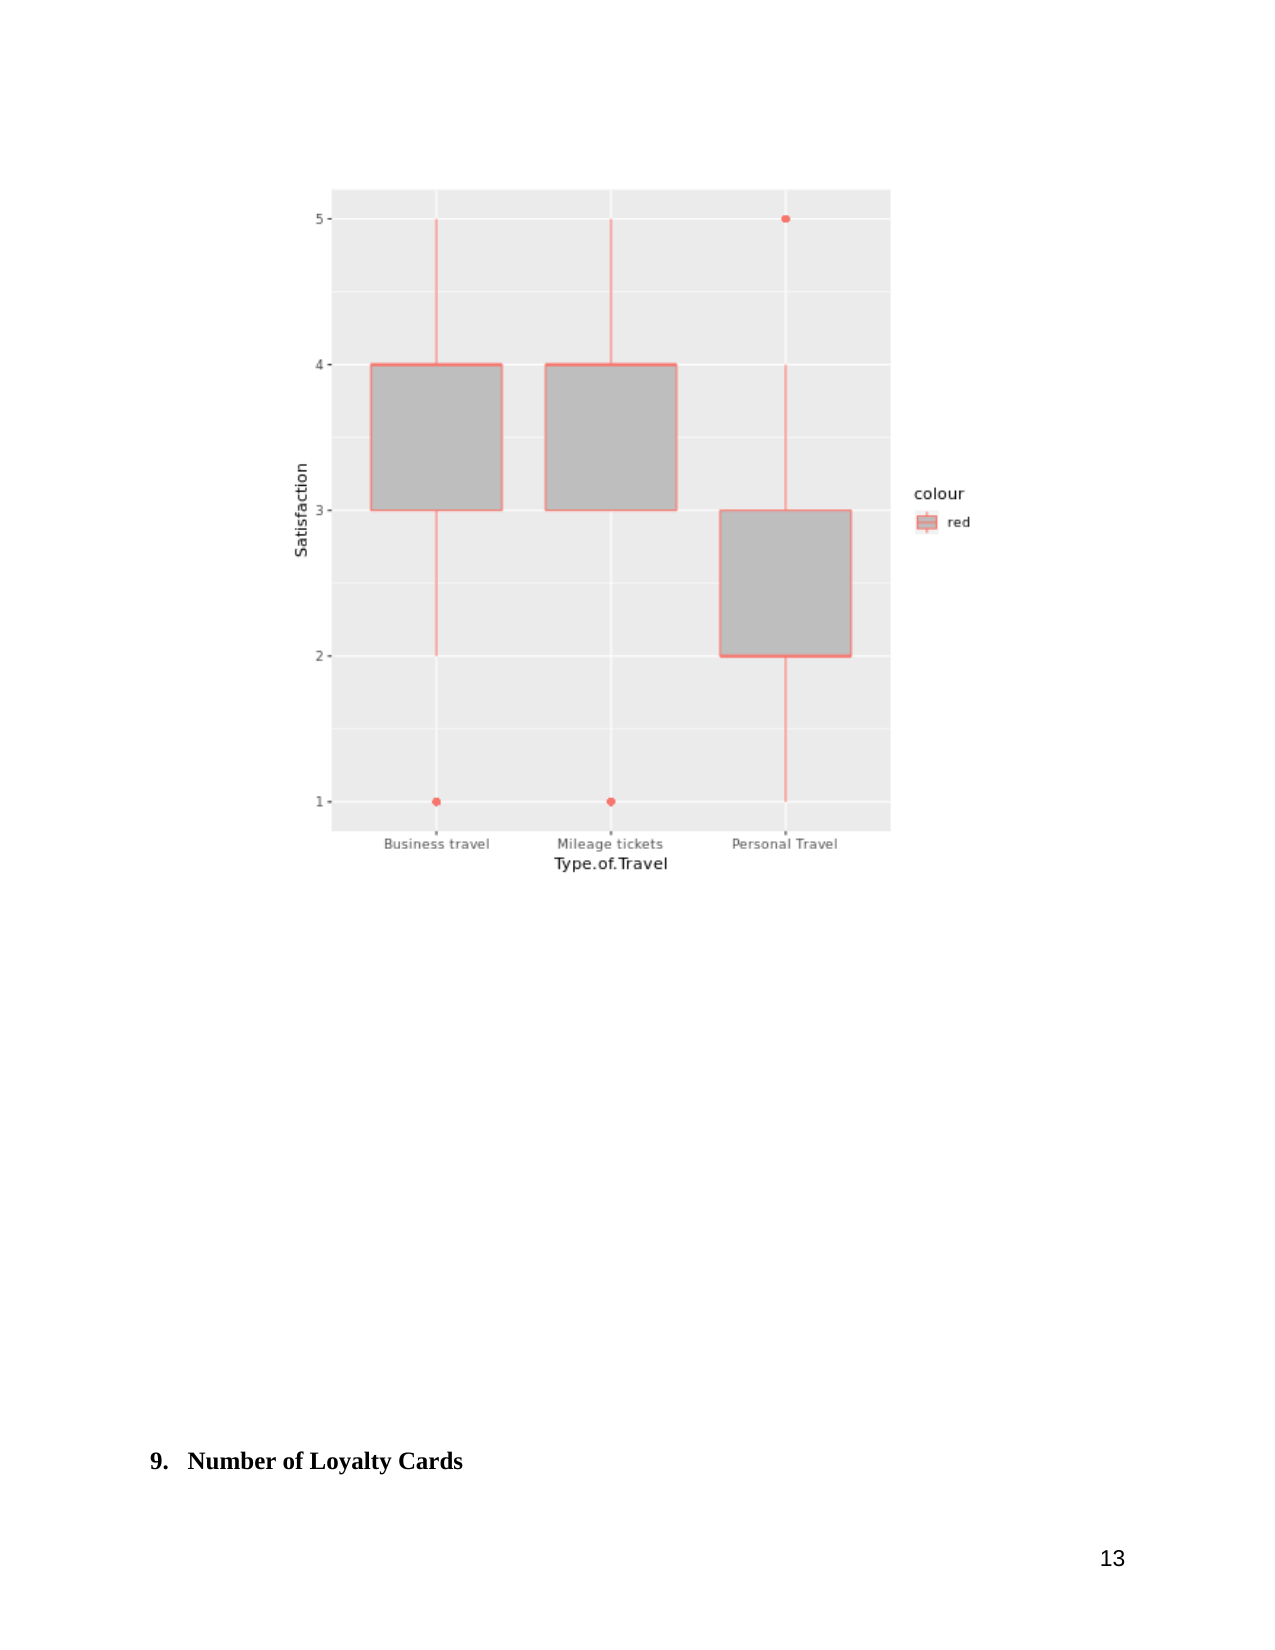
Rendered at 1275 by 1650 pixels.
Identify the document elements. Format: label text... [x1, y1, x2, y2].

picture [288, 183, 987, 881]
list Number of Loyalty Cards [150, 1446, 1125, 1475]
